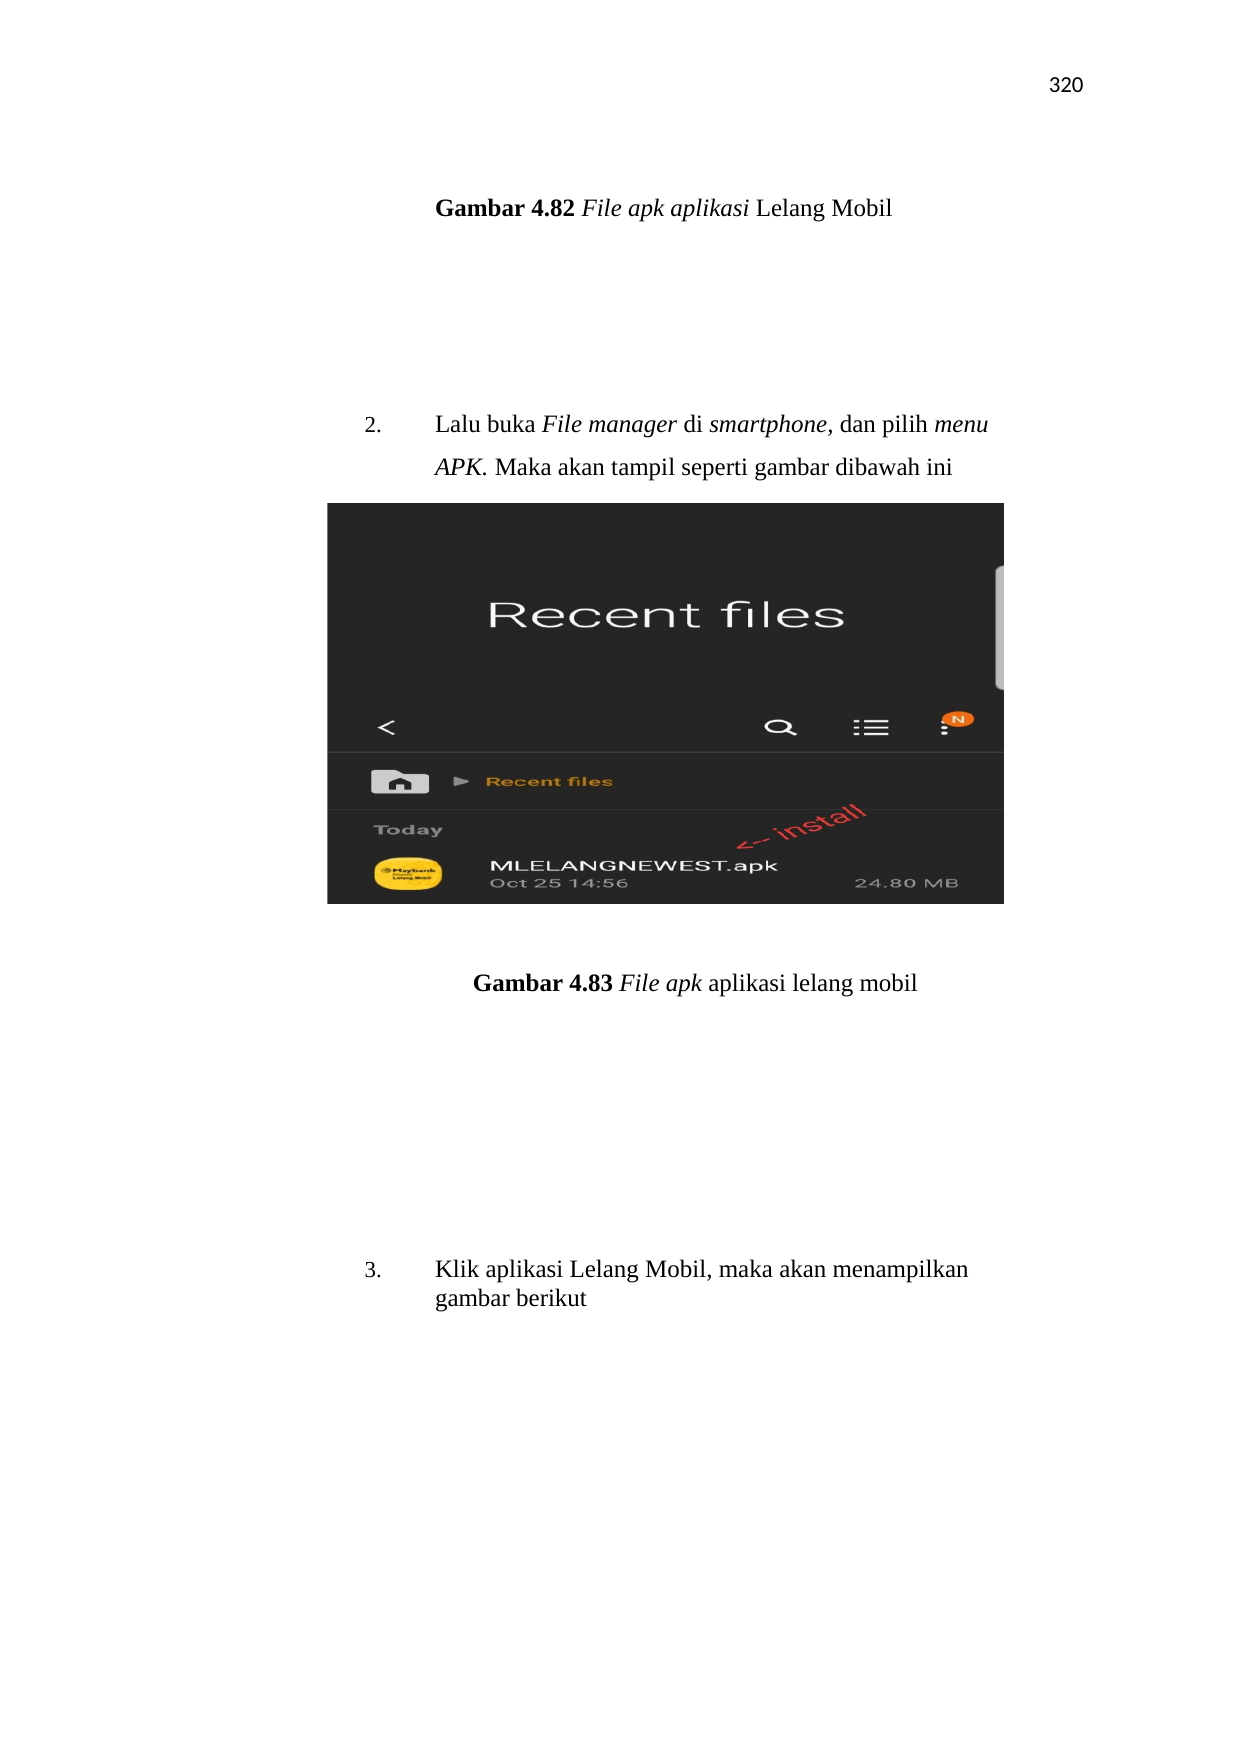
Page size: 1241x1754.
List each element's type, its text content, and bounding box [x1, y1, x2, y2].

text Gambar 4.83 File apk aplikasi lelang mobil [386, 968, 1004, 997]
list Lalu buka File manager di smartphone, dan pilih menu APK. Maka akan tampil seperti gambar dibawah ini [364, 409, 1004, 481]
list Klik aplikasi Lelang Mobil, maka akan menampilkan gambar berikut [364, 1254, 1004, 1312]
picture [327, 503, 1004, 904]
list Gambar 4.82 File apk aplikasi Lelang Mobil [435, 193, 1004, 222]
